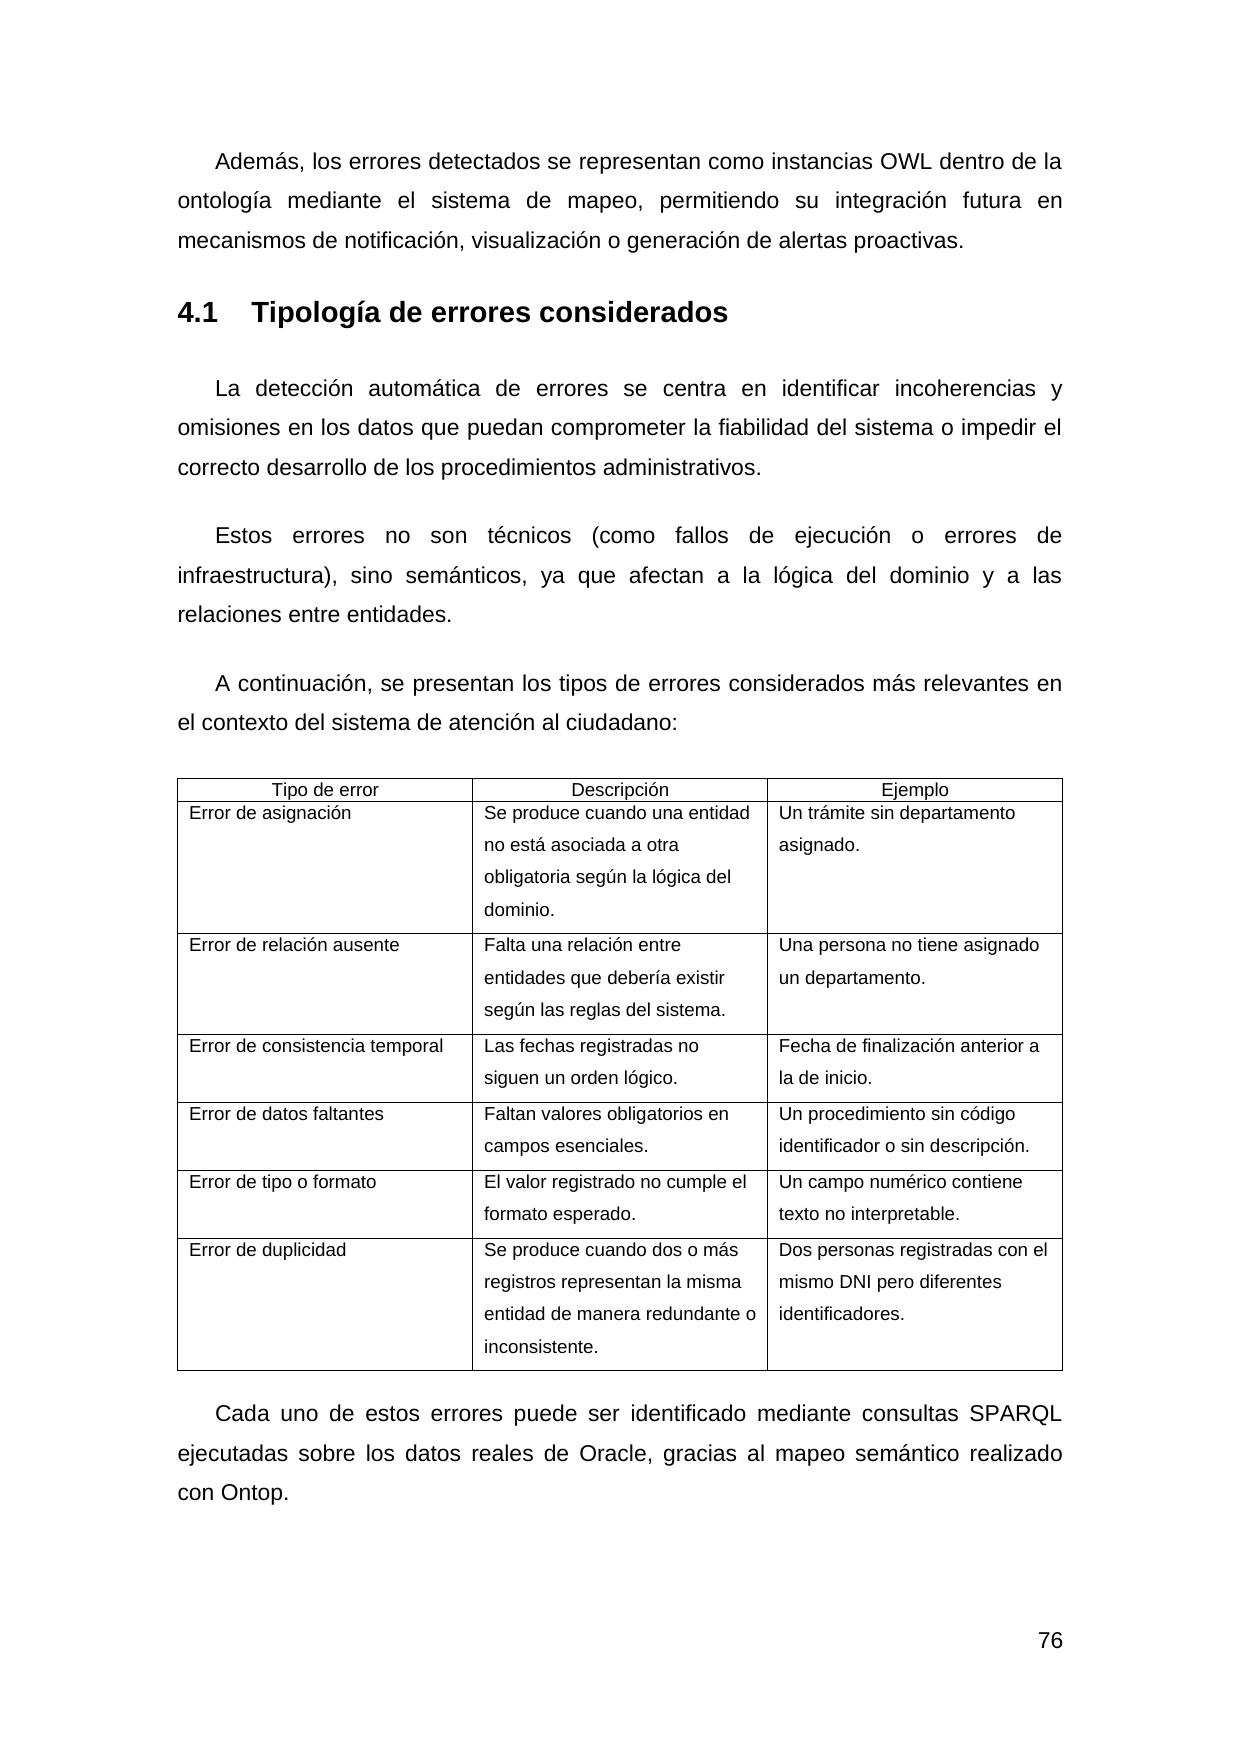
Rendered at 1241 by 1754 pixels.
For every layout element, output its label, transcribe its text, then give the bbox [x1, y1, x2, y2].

table_cell Error de relación ausente [178, 934, 472, 1033]
table_cell Error de asignación [178, 802, 472, 933]
table_cell Un trámite sin departamento asignado. [768, 802, 1062, 933]
table_cell Fecha de finalización anterior a la de inicio. [768, 1035, 1062, 1102]
table_cell El valor registrado no cumple el formato esperado. [473, 1171, 767, 1238]
table_cell Una persona no tiene asignado un departamento. [768, 934, 1062, 1033]
table_cell Falta una relación entre entidades que debería existir según las reglas del sistema. [473, 934, 767, 1033]
table_cell Error de duplicidad [178, 1239, 472, 1370]
table_cell Dos personas registradas con el mismo DNI pero diferentes identificadores. [768, 1239, 1062, 1370]
text Además, los errores detectados se representan como instancias OWL dentro de la ontología mediante el sistema de mapeo, permitiendo su integración futura en mecanismos de notificación, visualización o generación de alertas proactivas. [177, 148, 1063, 253]
table_cell Error de datos faltantes [178, 1103, 472, 1169]
text Cada uno de estos errores puede ser identificado mediante consultas SPARQL ejecutadas sobre los datos reales de Oracle, gracias al mapeo semántico realizado con Ontop. [177, 1400, 1063, 1506]
table_cell Error de tipo o formato [178, 1171, 472, 1238]
text La detección automática de errores se centra en identificar incoherencias y omisiones en los datos que puedan comprometer la fiabilidad del sistema o impedir el correcto desarrollo de los procedimientos administrativos. [177, 375, 1063, 480]
table_cell Un campo numérico contiene texto no interpretable. [768, 1171, 1062, 1238]
table_header Tipo de error [178, 779, 472, 801]
table_cell Las fechas registradas no siguen un orden lógico. [473, 1035, 767, 1102]
table_header Ejemplo [768, 779, 1062, 801]
text A continuación, se presentan los tipos de errores considerados más relevantes en el contexto del sistema de atención al ciudadano: [177, 670, 1063, 736]
subtitle Tipología de errores considerados [177, 295, 1063, 329]
text Estos errores no son técnicos (como fallos de ejecución o errores de infraestructura), sino semánticos, ya que afectan a la lógica del dominio y a las relaciones entre entidades. [177, 522, 1063, 628]
table_cell Un procedimiento sin código identificador o sin descripción. [768, 1103, 1062, 1169]
table_header Descripción [473, 779, 767, 801]
table_cell Error de consistencia temporal [178, 1035, 472, 1102]
table_cell Faltan valores obligatorios en campos esenciales. [473, 1103, 767, 1169]
table_cell Se produce cuando una entidad no está asociada a otra obligatoria según la lógica del dominio. [473, 802, 767, 933]
table_cell Se produce cuando dos o más registros representan la misma entidad de manera redundante o inconsistente. [473, 1239, 767, 1370]
